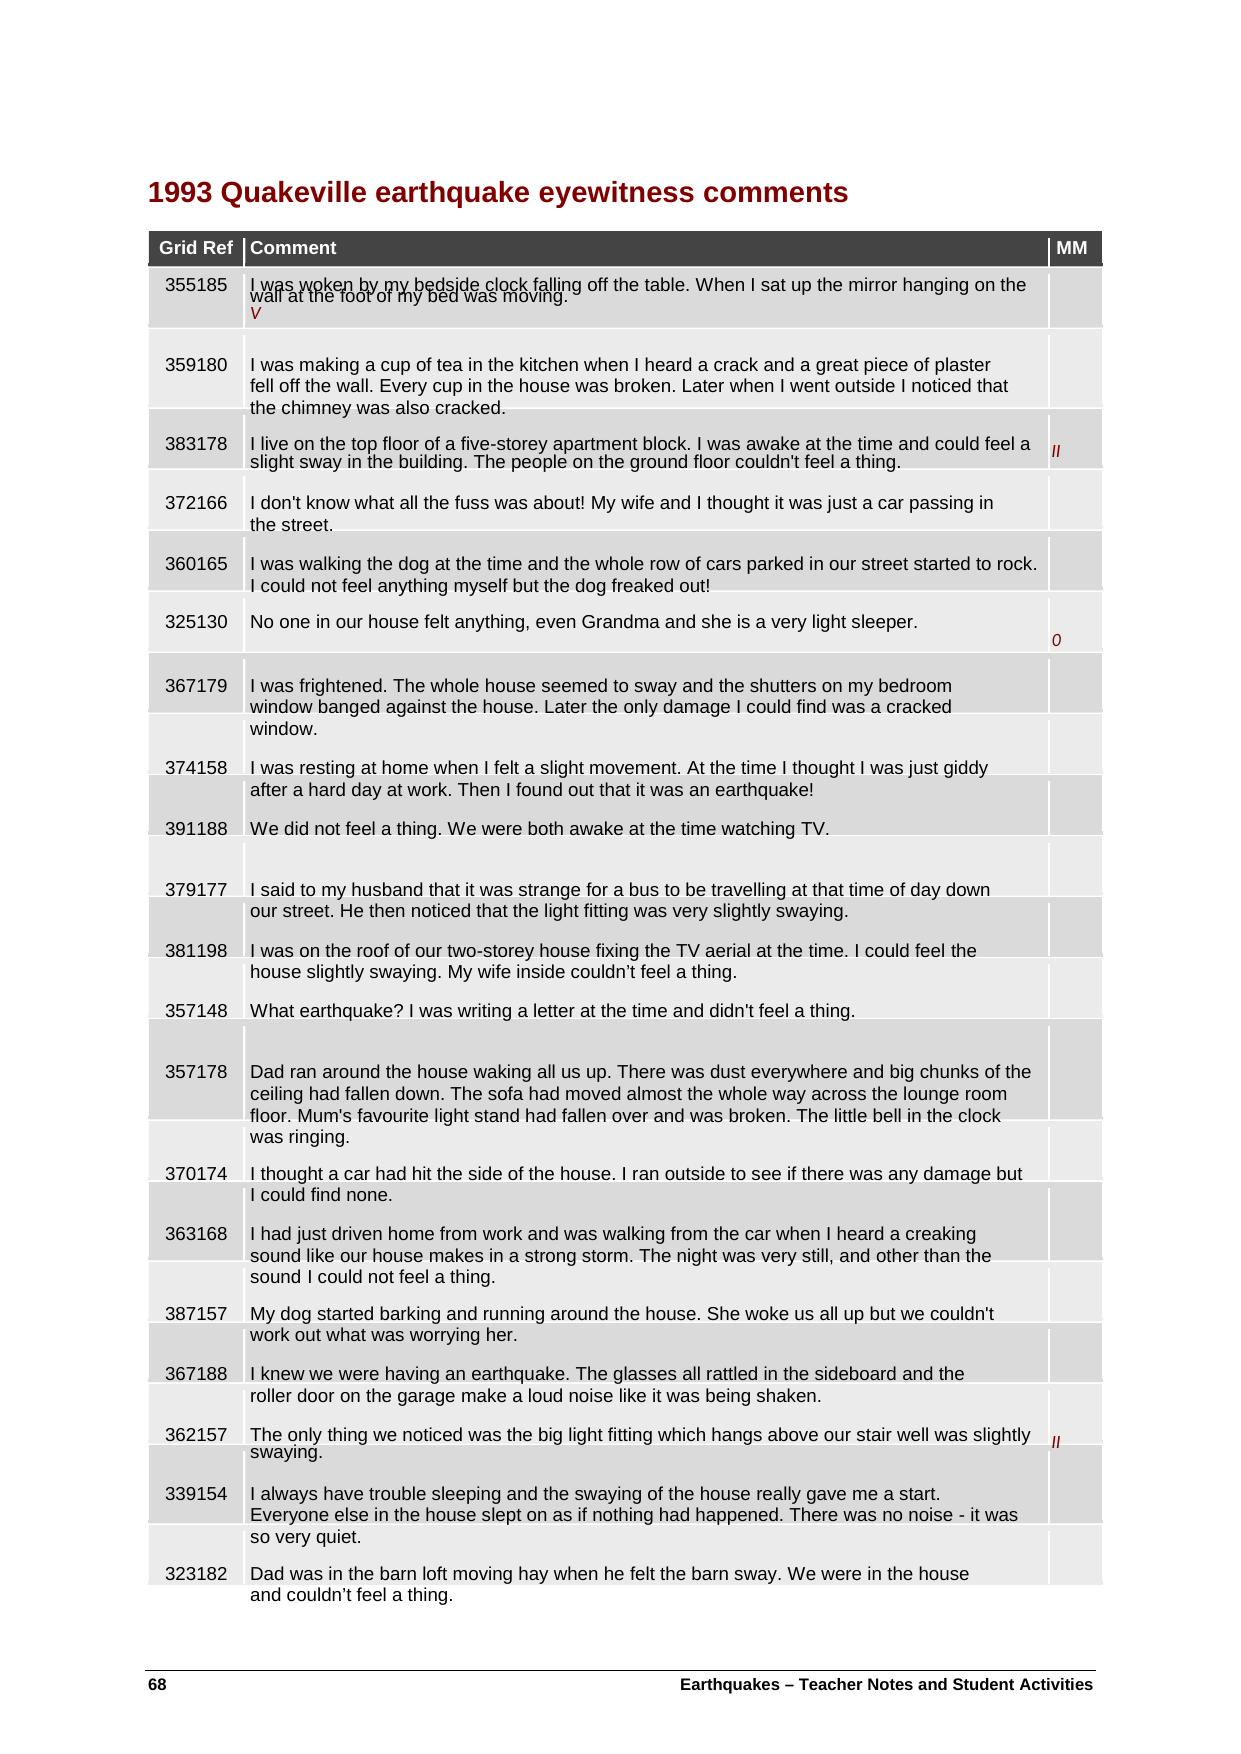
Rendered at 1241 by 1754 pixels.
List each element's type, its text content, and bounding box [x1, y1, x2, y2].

text 359180 I was making a cup of tea in the kitchen when I heard a crack and a great piece of plaster fell off the wall. Every cup in the house was broken. Later when I went outside I noticed that the chimney was also cracked. [165, 354, 1018, 418]
text 325130 No one in our house felt anything, even Grandma and she is a very light sleeper. [165, 614, 1107, 633]
text Grid Ref Comment MM [159, 237, 1107, 258]
text 381198 I was on the roof of our two-storey house fixing the TV aerial at the time. I could feel the house slightly swaying. My wife inside couldn’t feel a thing. [165, 940, 1032, 983]
text 0 [133, 633, 1061, 649]
text 339154 I always have trouble sleeping and the swaying of the house really gave me a start. Everyone else in the house slept on as if nothing had happened. There was no noise - it was so very quiet. [165, 1483, 1024, 1547]
text 391188 We did not feel a thing. We were both awake at the time watching TV. [165, 817, 1107, 839]
text 323182 Dad was in the barn loft moving hay when he felt the barn sway. We were in the house and couldn’t feel a thing. [165, 1563, 1004, 1606]
text 362157 The only thing we noticed was the big light fitting which hangs above our stair well was slightly swaying. II [165, 1431, 1060, 1463]
text 363168 I had just driven home from work and was walking from the car when I heard a creaking sound like our house makes in a strong storm. The night was very still, and other than the sound I could not feel a thing. [165, 1223, 1031, 1288]
text 387157 My dog started barking and running around the house. She woke us all up but we couldn't work out what was worrying her. [165, 1303, 1037, 1346]
text 367179 I was frightened. The whole house seemed to sway and the shutters on my bedroom window banged against the house. Later the only damage I could find was a cracked window. [165, 675, 1018, 739]
text 357178 Dad ran around the house waking all us up. There was dust everywhere and big chunks of the ceiling had fallen down. The sofa had moved almost the whole way across the lounge room floor. Mum's favourite light stand had fallen over and was broken. The little bell in the clock was ringing. [165, 1061, 1037, 1147]
text 374158 I was resting at home when I felt a slight movement. At the time I thought I was just giddy after a hard day at work. Then I found out that it was an earthquake! [165, 757, 1030, 800]
text 372166 I don't know what all the fuss was about! My wife and I thought it was just a car passing in the street. [165, 492, 1023, 535]
text 383178 I live on the top floor of a five-storey apartment block. I was awake at the time and could feel a slight sway in the building. The people on the ground floor couldn't feel a thing. II [165, 441, 1060, 473]
text 370174 I thought a car had hit the side of the house. I ran outside to see if there was any damage but I could find none. [165, 1162, 1032, 1206]
text 355185 I was woken by my bedside clock falling off the table. When I sat up the mirror hanging on the wall at the foot of my bed was moving. V [165, 281, 1062, 334]
text 367188 I knew we were having an earthquake. The glasses all rattled in the sideboard and the roller door on the garage make a loud noise like it was being shaken. [165, 1363, 1011, 1406]
text I could not feel anything myself but the dog freaked out! [250, 574, 1086, 596]
text 1993 Quakeville earthquake eyewitness comments [148, 175, 1091, 208]
text 379177 I said to my husband that it was strange for a bus to be travelling at that time of day down our street. He then noticed that the light fitting was very slightly swaying. [165, 879, 1022, 922]
text 360165 I was walking the dog at the time and the whole row of cars parked in our street started to rock. [165, 553, 1107, 574]
text 357148 What earthquake? I was writing a letter at the time and didn't feel a thing. [165, 1000, 1107, 1022]
